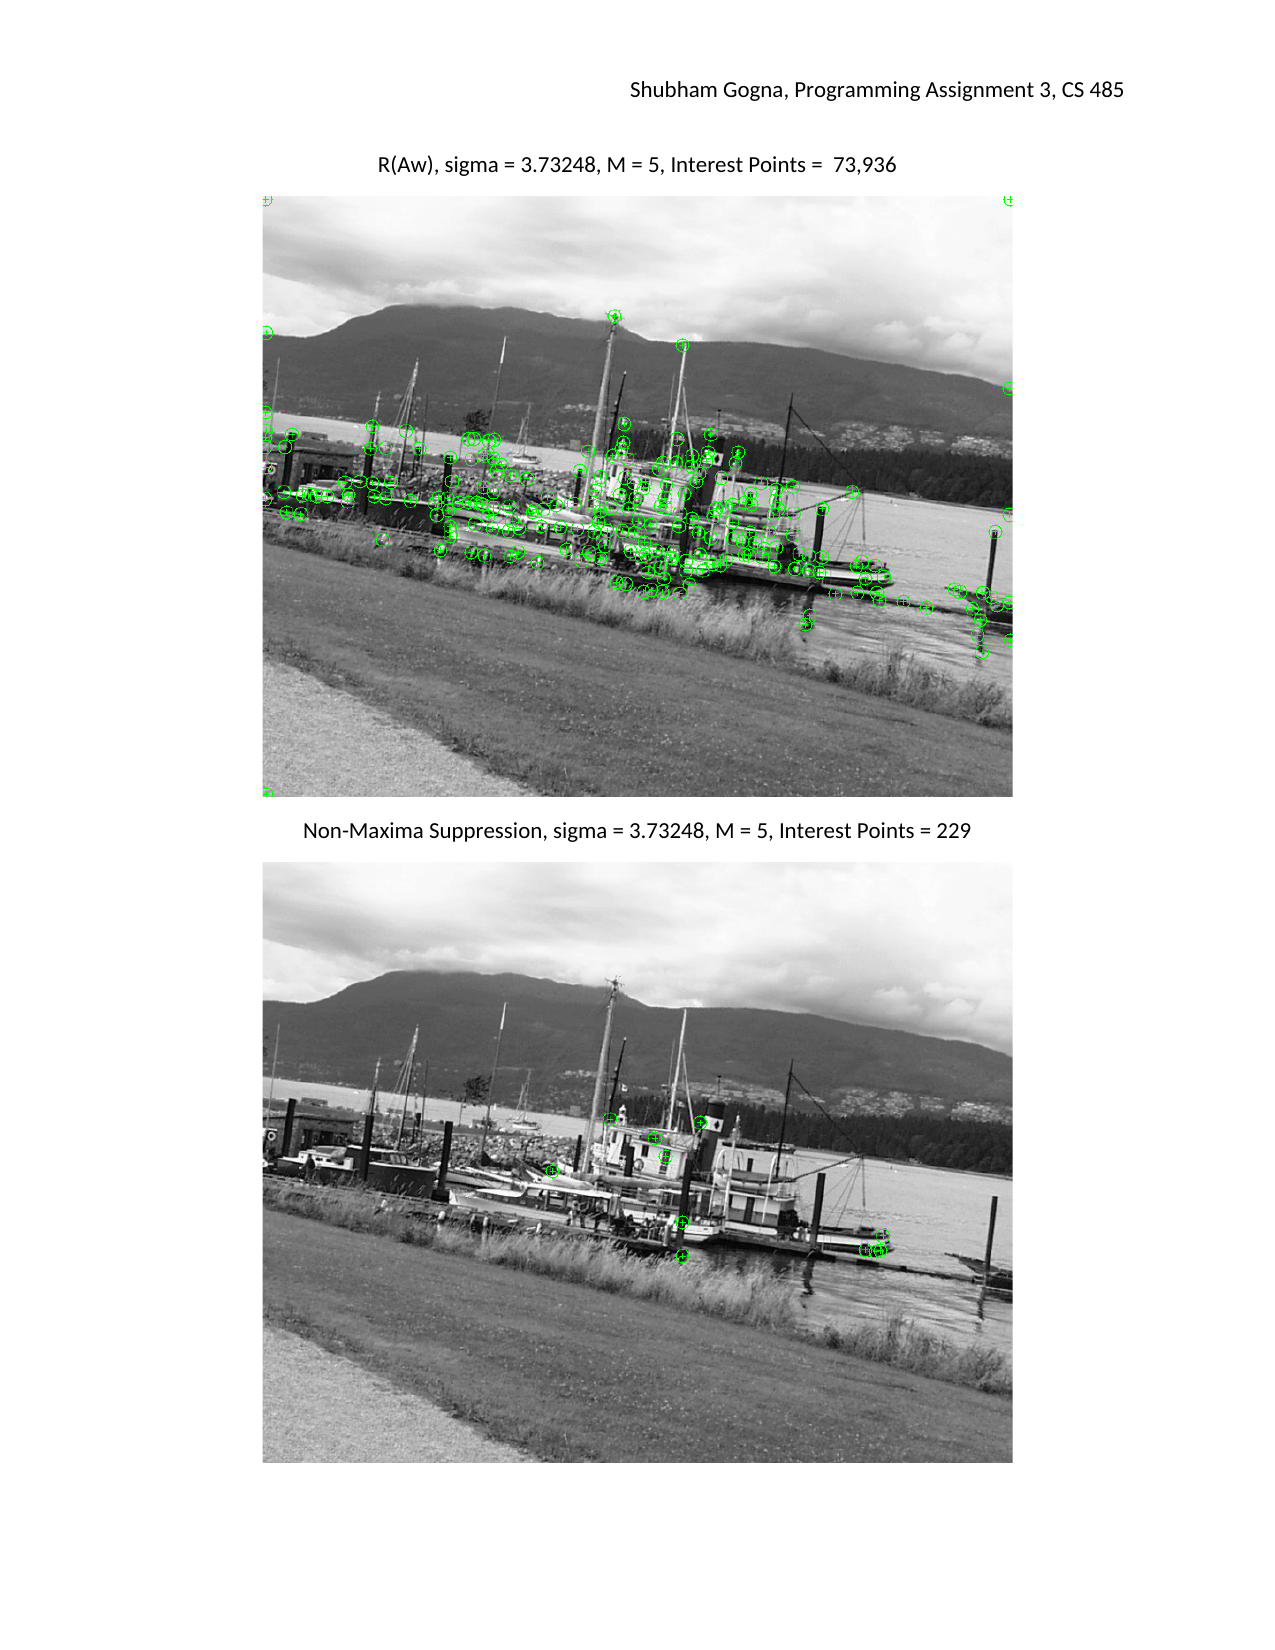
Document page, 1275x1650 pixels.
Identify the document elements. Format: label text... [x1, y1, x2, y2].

picture [262, 196, 1013, 797]
text Non-Maxima Suppression, sigma = 3.73248, M = 5, Interest Points = 229 [150, 816, 1125, 844]
picture [262, 862, 1013, 1463]
text R(Aw), sigma = 3.73248, M = 5, Interest Points = 73,936 [150, 150, 1125, 178]
